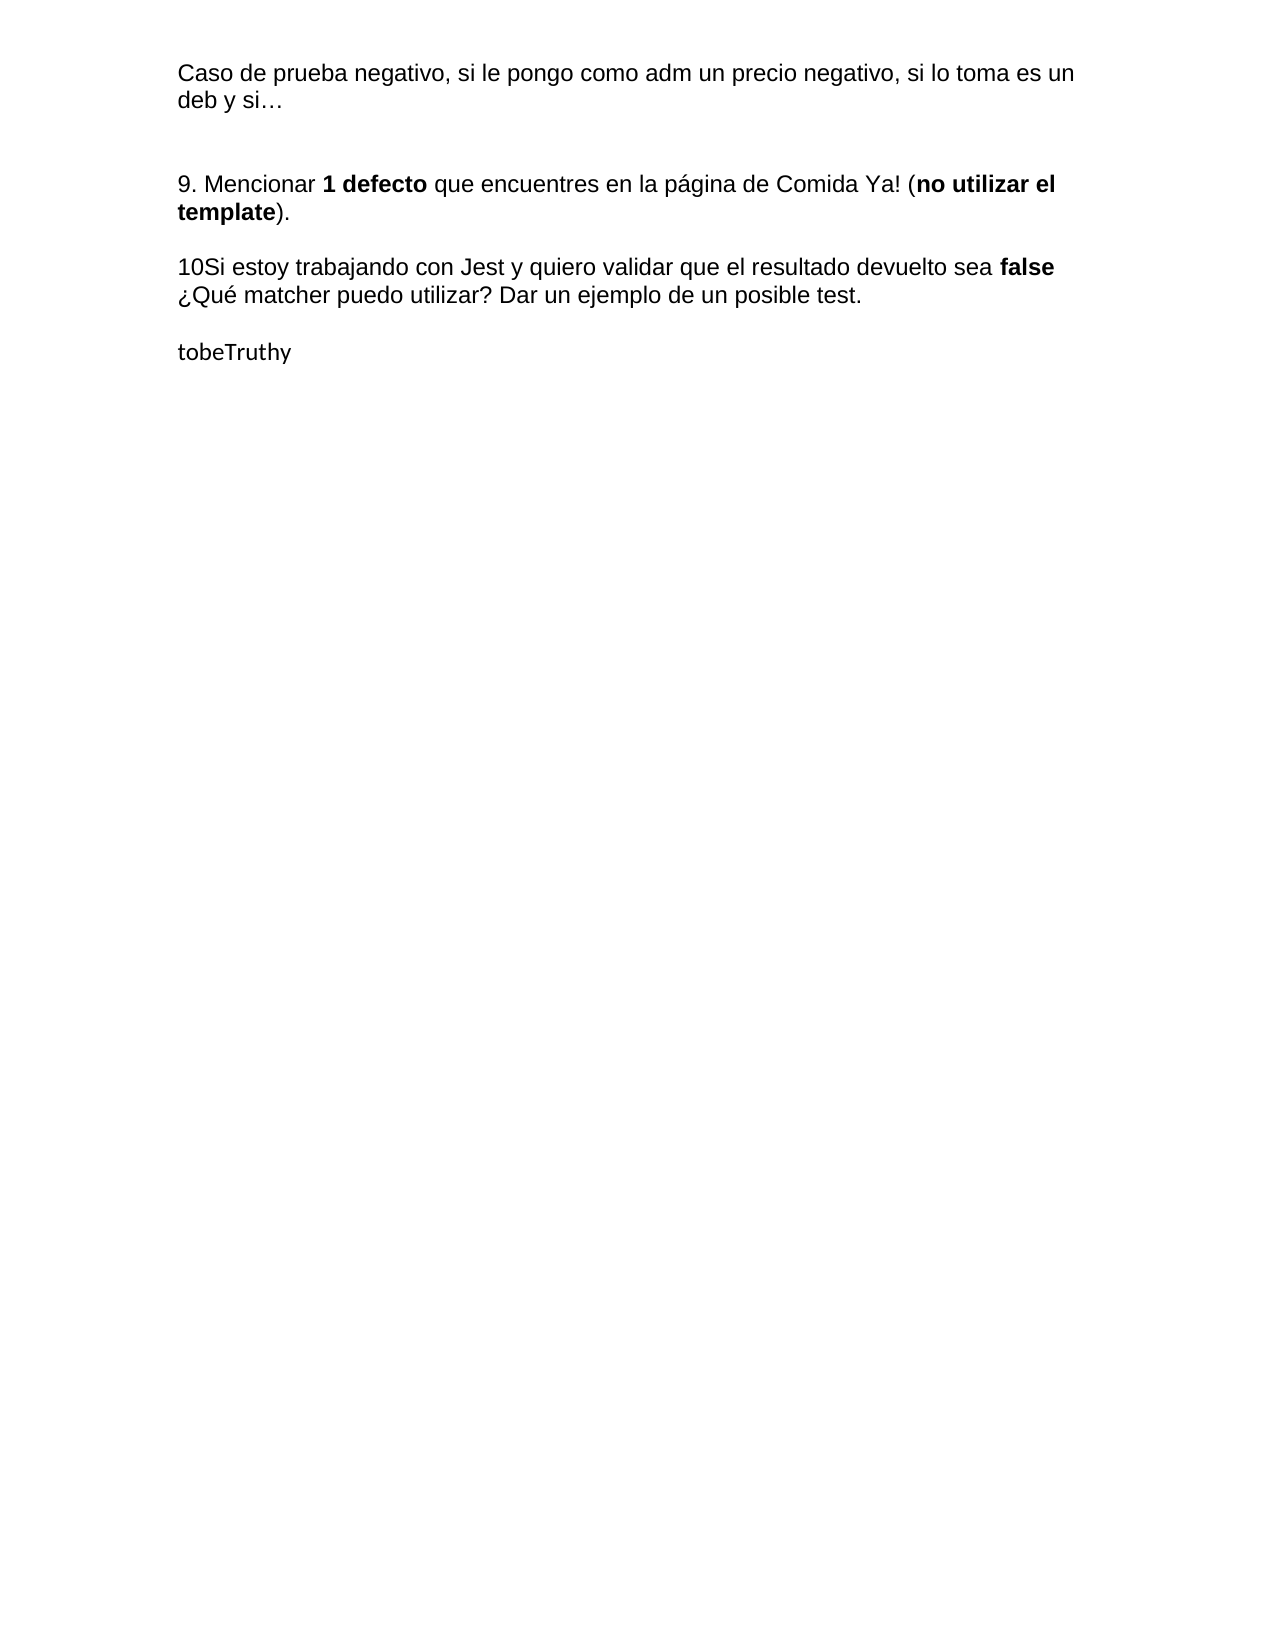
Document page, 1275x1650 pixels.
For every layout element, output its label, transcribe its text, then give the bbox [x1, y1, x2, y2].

text 10Si estoy trabajando con Jest y quiero validar que el resultado devuelto sea false ¿Qué matcher puedo utilizar? Dar un ejemplo de un posible test. [177, 253, 1098, 308]
text Caso de prueba negativo, si le pongo como adm un precio negativo, si lo toma es un deb y si… [177, 59, 1098, 114]
text 9. Mencionar 1 defecto que encuentres en la página de Comida Ya! (no utilizar el template). [177, 170, 1098, 225]
text tobeTruthy [177, 336, 1098, 366]
